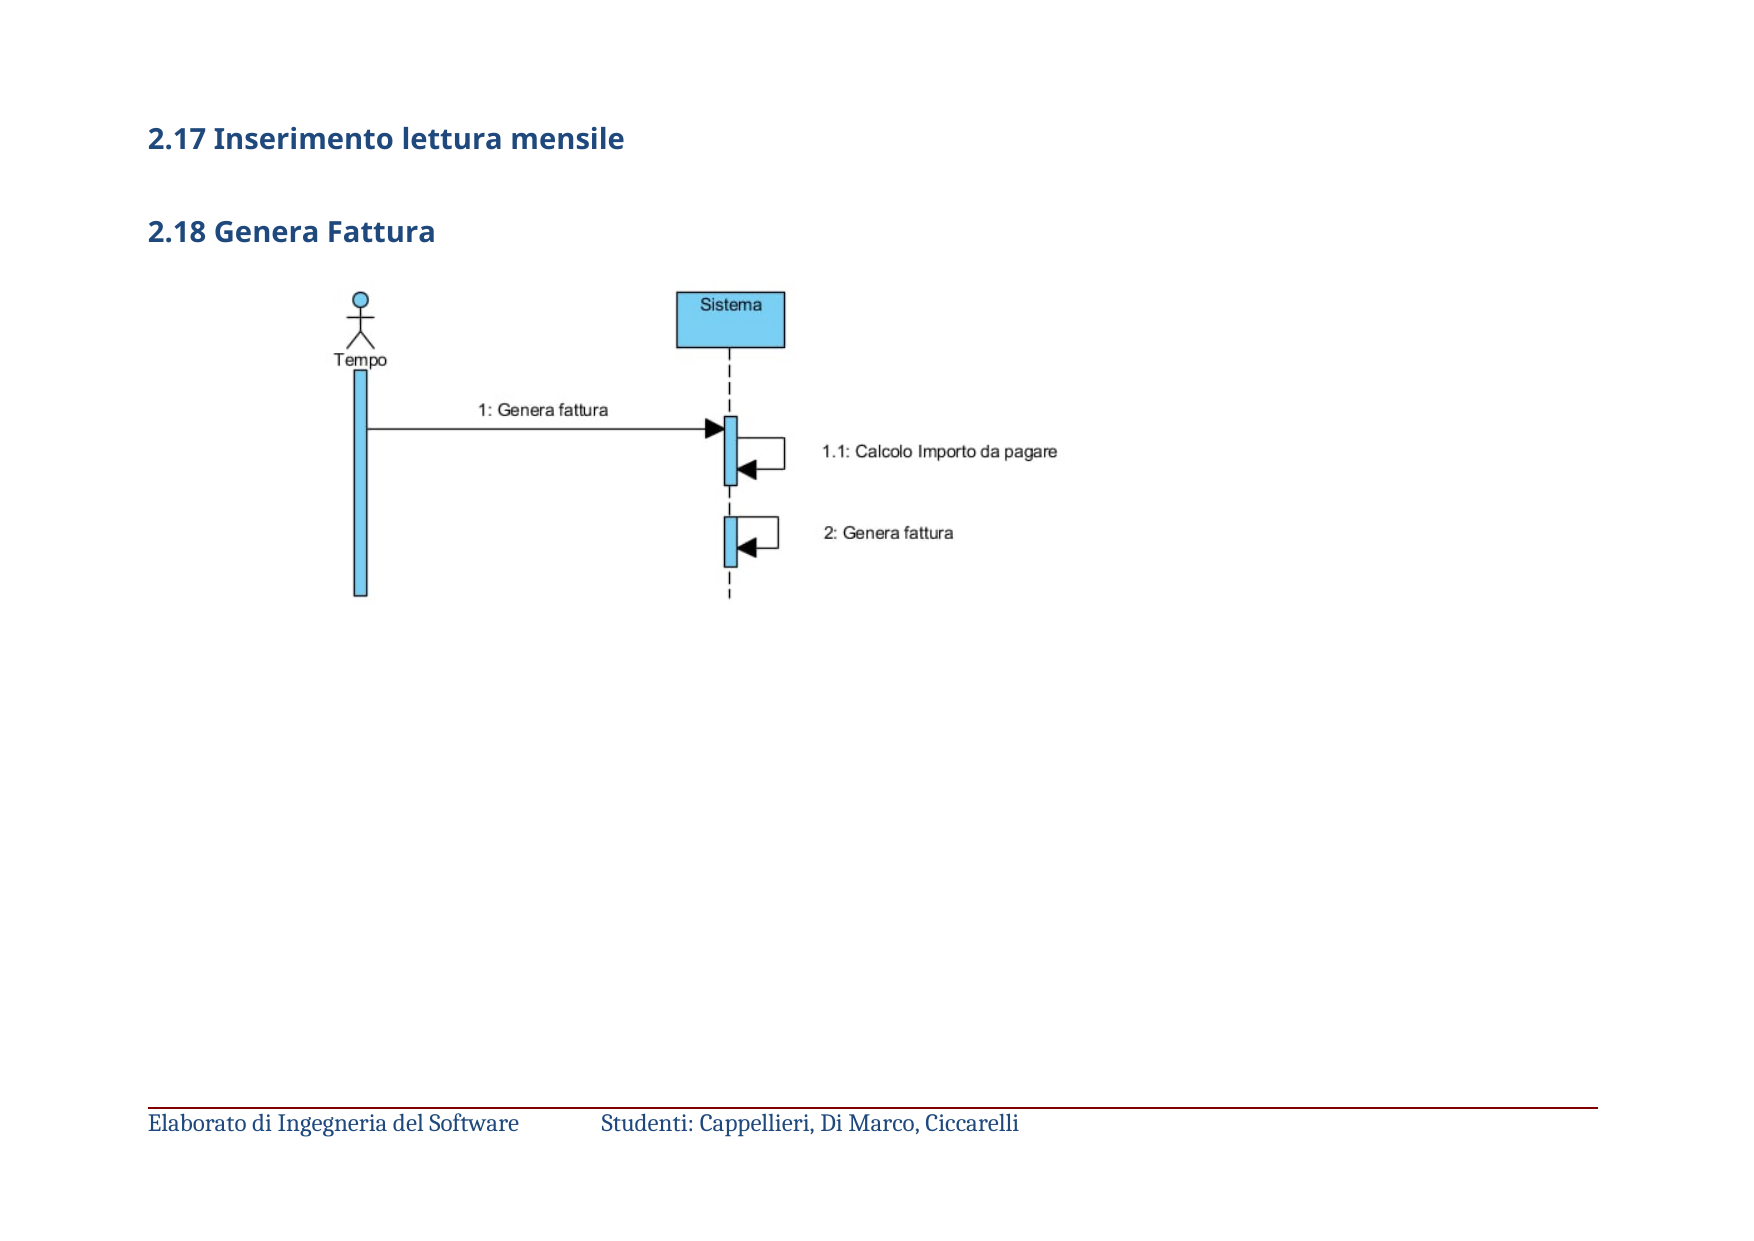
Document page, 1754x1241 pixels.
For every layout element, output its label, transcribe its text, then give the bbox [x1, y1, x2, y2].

subtitle Inserimento lettura mensile [148, 118, 1636, 158]
subtitle Genera Fattura [148, 212, 1636, 251]
picture [295, 263, 1103, 618]
